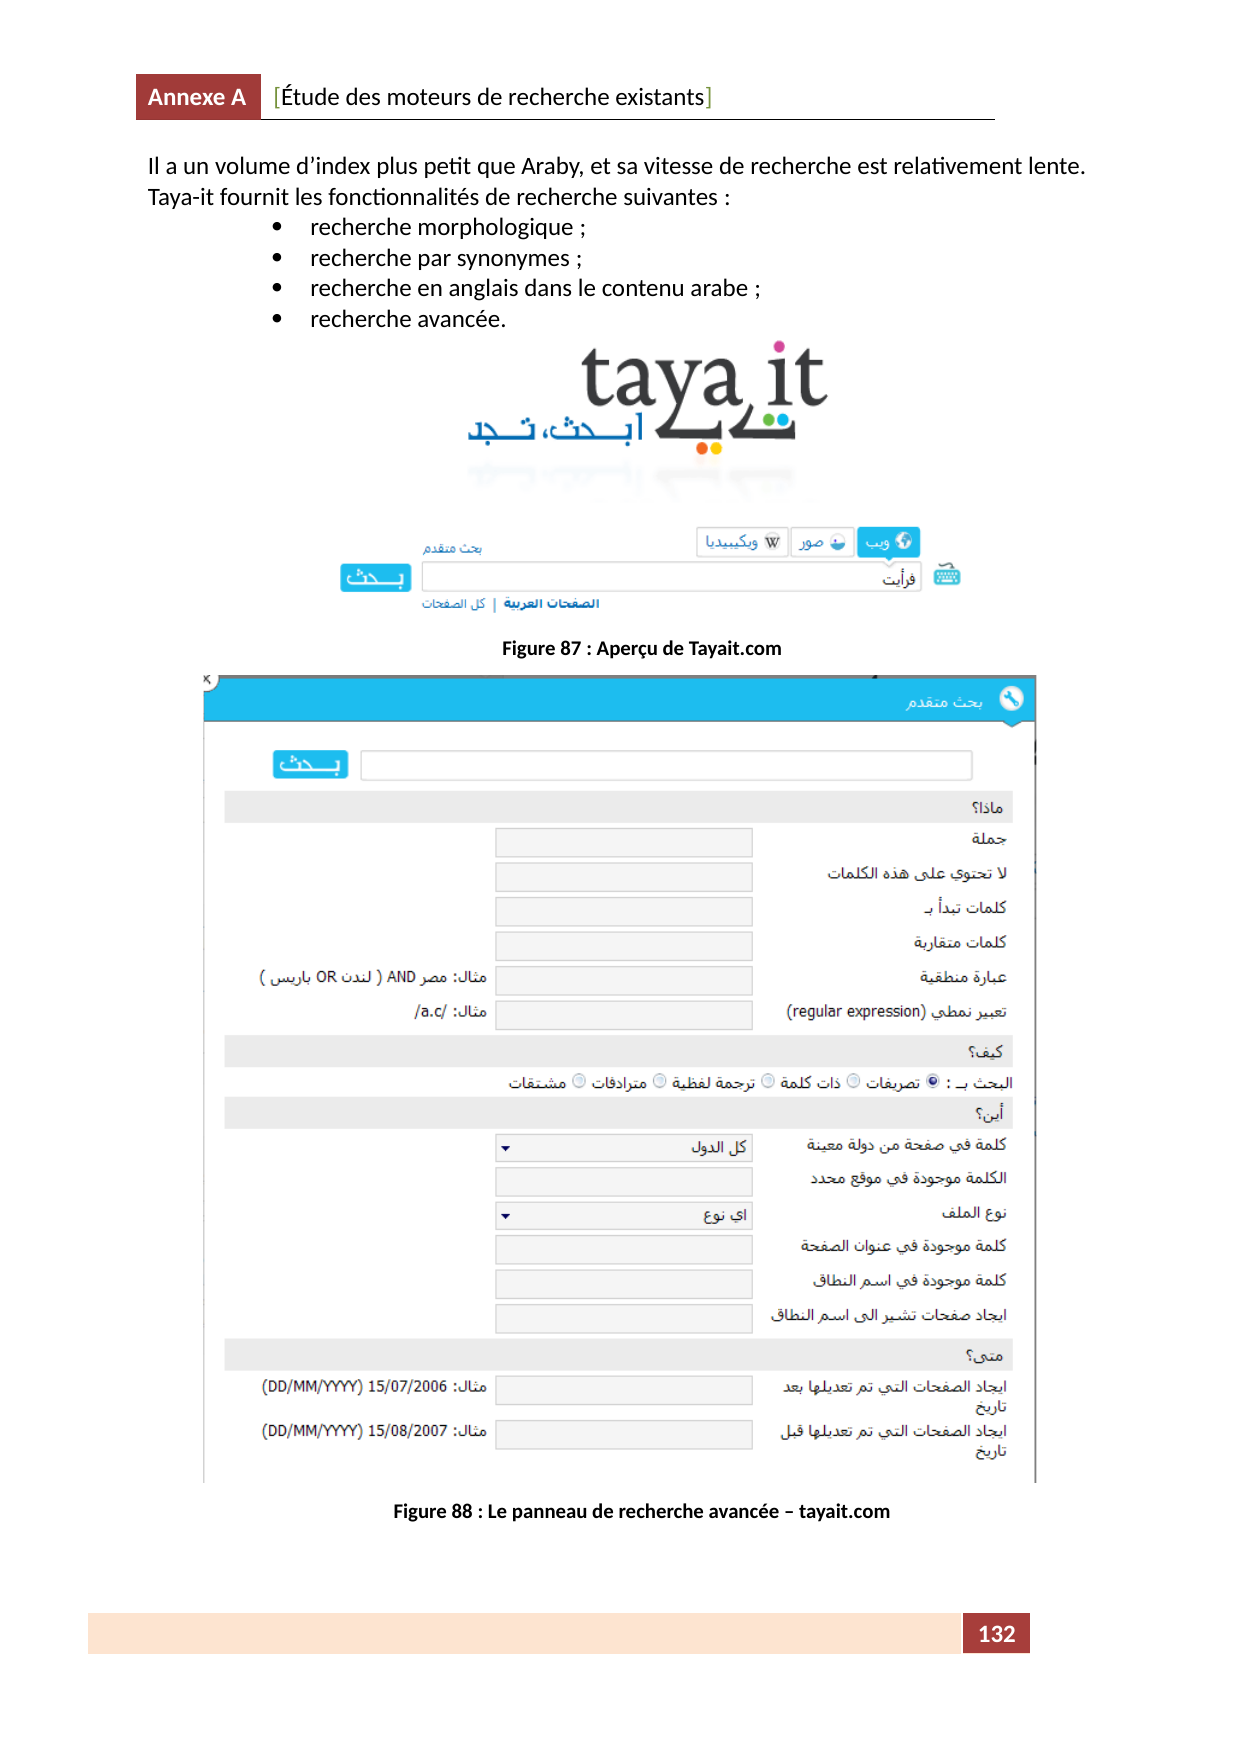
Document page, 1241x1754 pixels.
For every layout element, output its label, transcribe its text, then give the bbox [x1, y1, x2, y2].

list recherche avancée. [273, 303, 1092, 333]
list recherche par synonymes ; [273, 242, 1092, 272]
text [148, 150, 1092, 211]
picture [203, 675, 1037, 1483]
list recherche morphologique ; [273, 211, 1092, 242]
picture [305, 333, 979, 635]
list recherche en anglais dans le contenu arabe ; [273, 272, 1092, 303]
text Figure 88 : Le panneau de recherche avancée – tayait.com [148, 1498, 1092, 1523]
